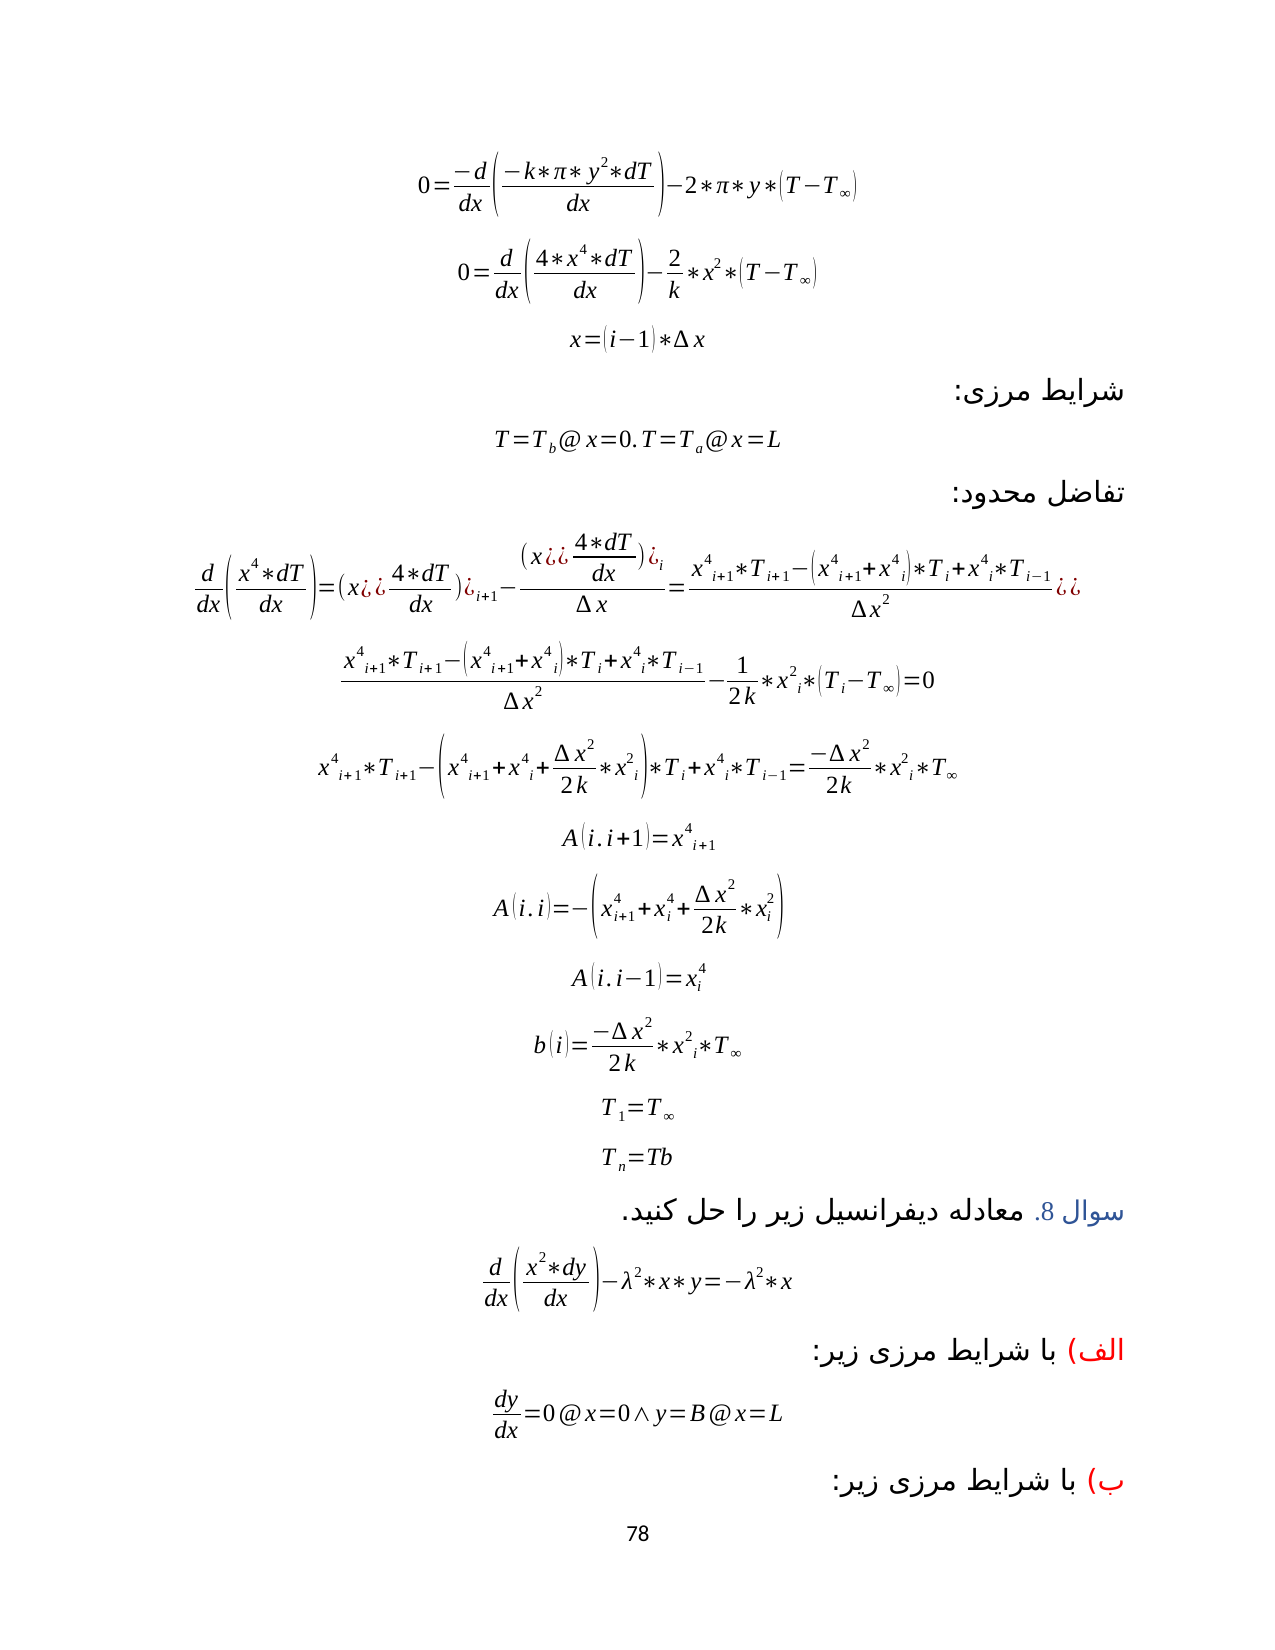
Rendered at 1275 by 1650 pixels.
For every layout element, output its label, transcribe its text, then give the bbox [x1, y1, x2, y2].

text شرایط مرزی: [150, 373, 1125, 407]
text سوال 8. معادله دیفرانسیل زیر را حل کنید. [150, 1193, 1125, 1227]
text الف) با شرایط مرزی زیر: [150, 1333, 1125, 1367]
text تفاضل محدود: [150, 476, 1125, 509]
text ب) با شرایط مرزی زیر: [150, 1463, 1125, 1497]
